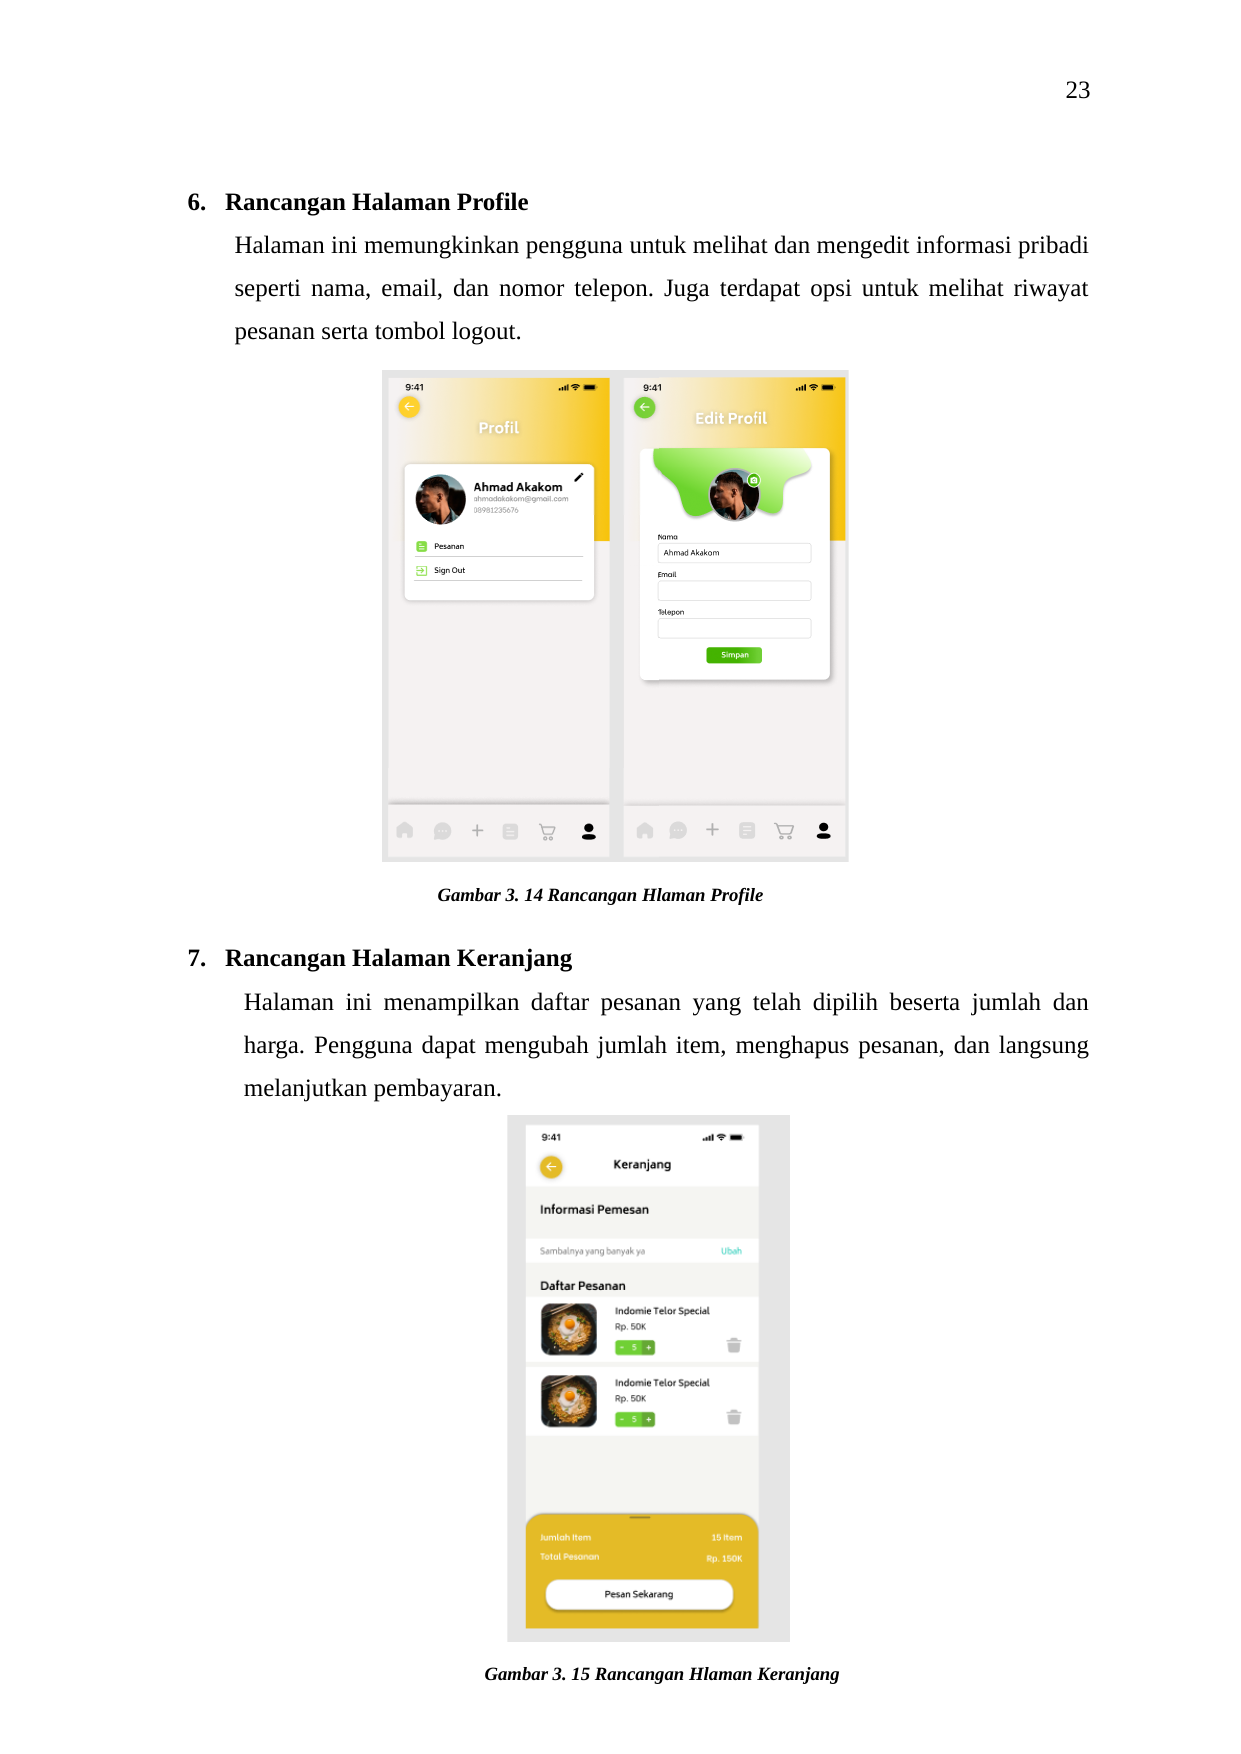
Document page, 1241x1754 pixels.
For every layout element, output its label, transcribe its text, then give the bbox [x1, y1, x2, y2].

picture [507, 1115, 790, 1642]
list Halaman ini menampilkan daftar pesanan yang telah dipilih beserta jumlah dan harga. Pengguna dapat mengubah jumlah item, menghapus pesanan, dan langsung melanjutkan pembayaran. [244, 987, 1090, 1102]
list Halaman ini memungkinkan pengguna untuk melihat dan mengedit informasi pribadi seperti nama, email, dan nomor telepon. Juga terdapat opsi untuk melihat riwayat pesanan serta tombol logout. [234, 230, 1090, 345]
list Rancangan Halaman Keranjang [187, 943, 1090, 972]
picture [382, 370, 849, 862]
list Rancangan Halaman Profile [187, 187, 1090, 216]
